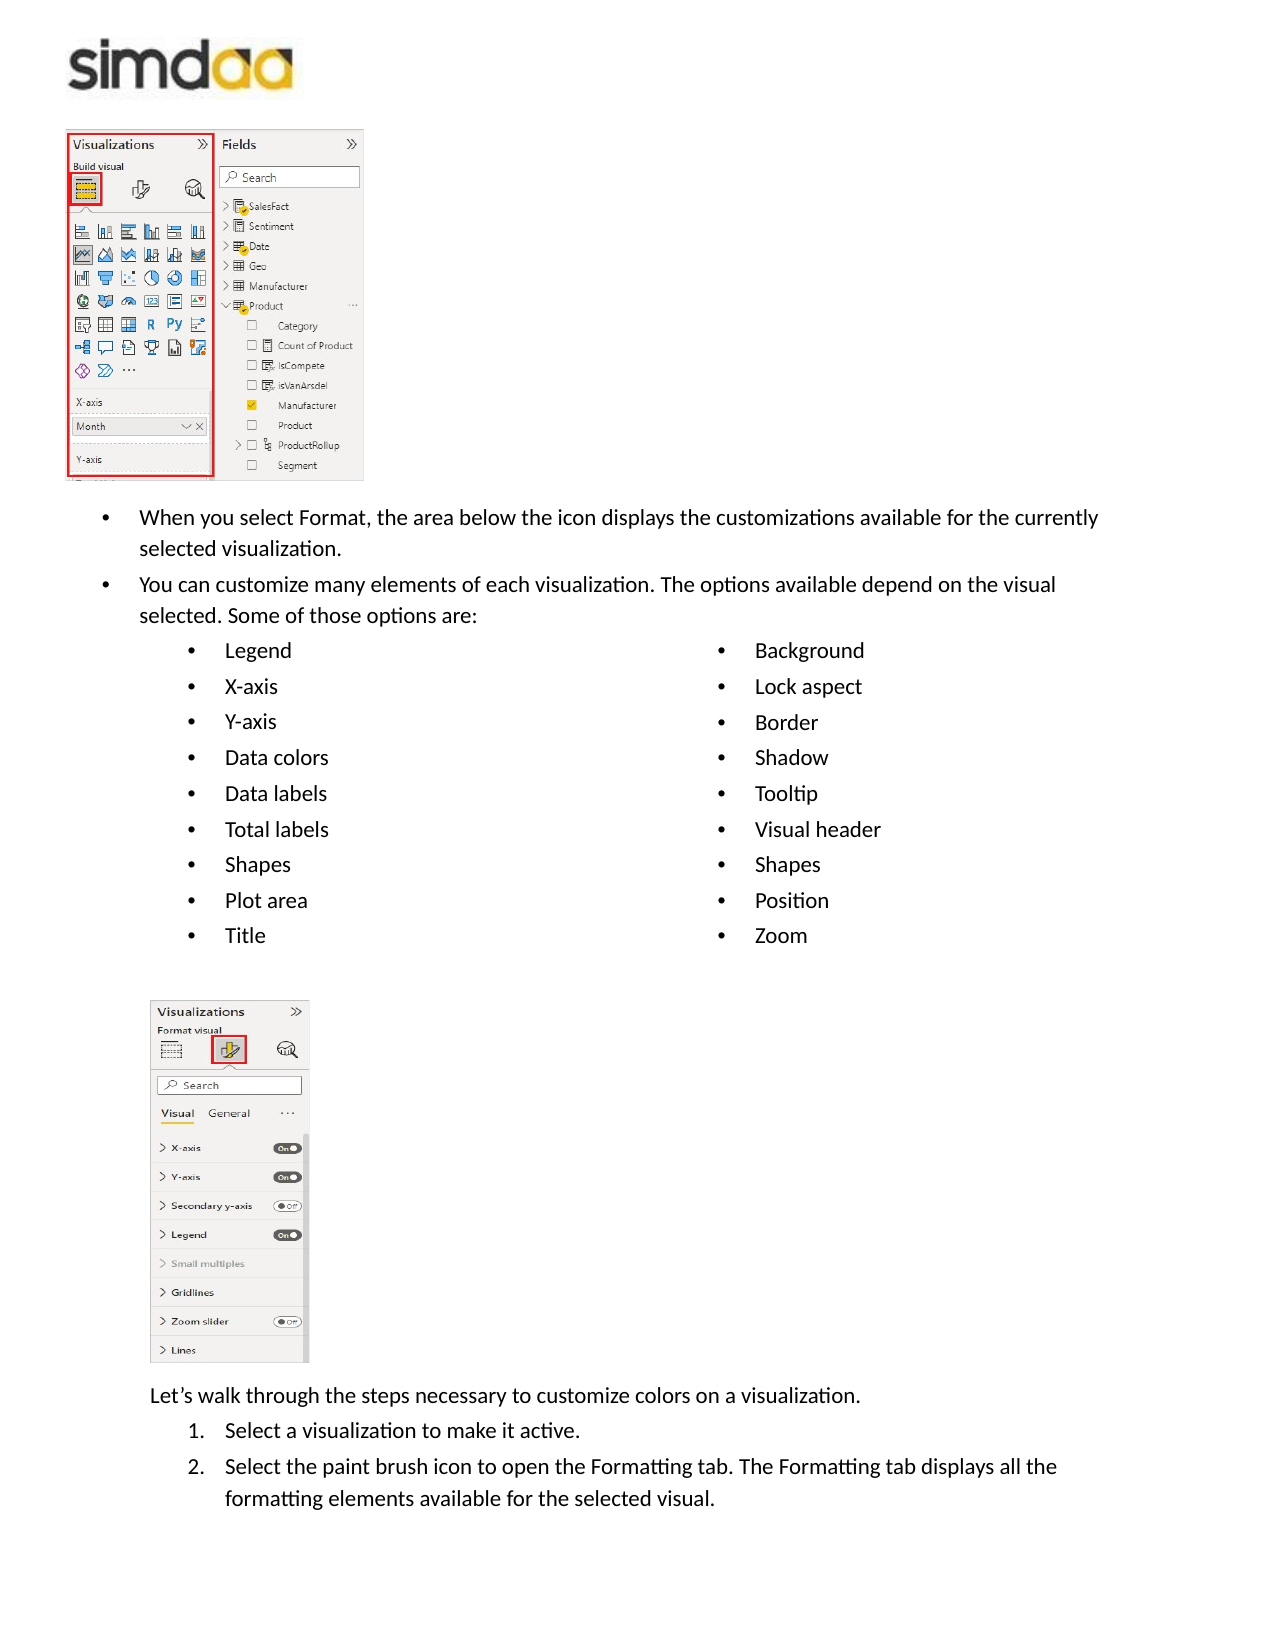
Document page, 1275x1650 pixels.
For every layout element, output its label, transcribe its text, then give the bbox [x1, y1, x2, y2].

table_header Background Lock aspect Border Shadow Tooltip Visual header Shapes Position Zoom [717, 633, 887, 952]
picture [150, 1000, 310, 1363]
list Select the paint brush icon to open the Formatting tab. The Formatting tab displays all the formatting elements available for the selected visual. [187, 1452, 1134, 1512]
table_header Legend X-axis Y-axis Data colors Data labels Total labels Shapes Plot area Title [188, 633, 717, 952]
text Let’s walk through the steps necessary to customize colors on a visualization. [150, 1381, 1134, 1409]
list When you select Format, the area below the icon displays the customizations available for the currently selected visualization. [102, 503, 1134, 562]
list You can customize many elements of each visualization. The options available depend on the visual selected. Some of those options are: [102, 570, 1134, 629]
picture [65, 129, 364, 481]
list Select a visualization to make it active. [187, 1417, 1134, 1445]
picture [65, 37, 305, 100]
